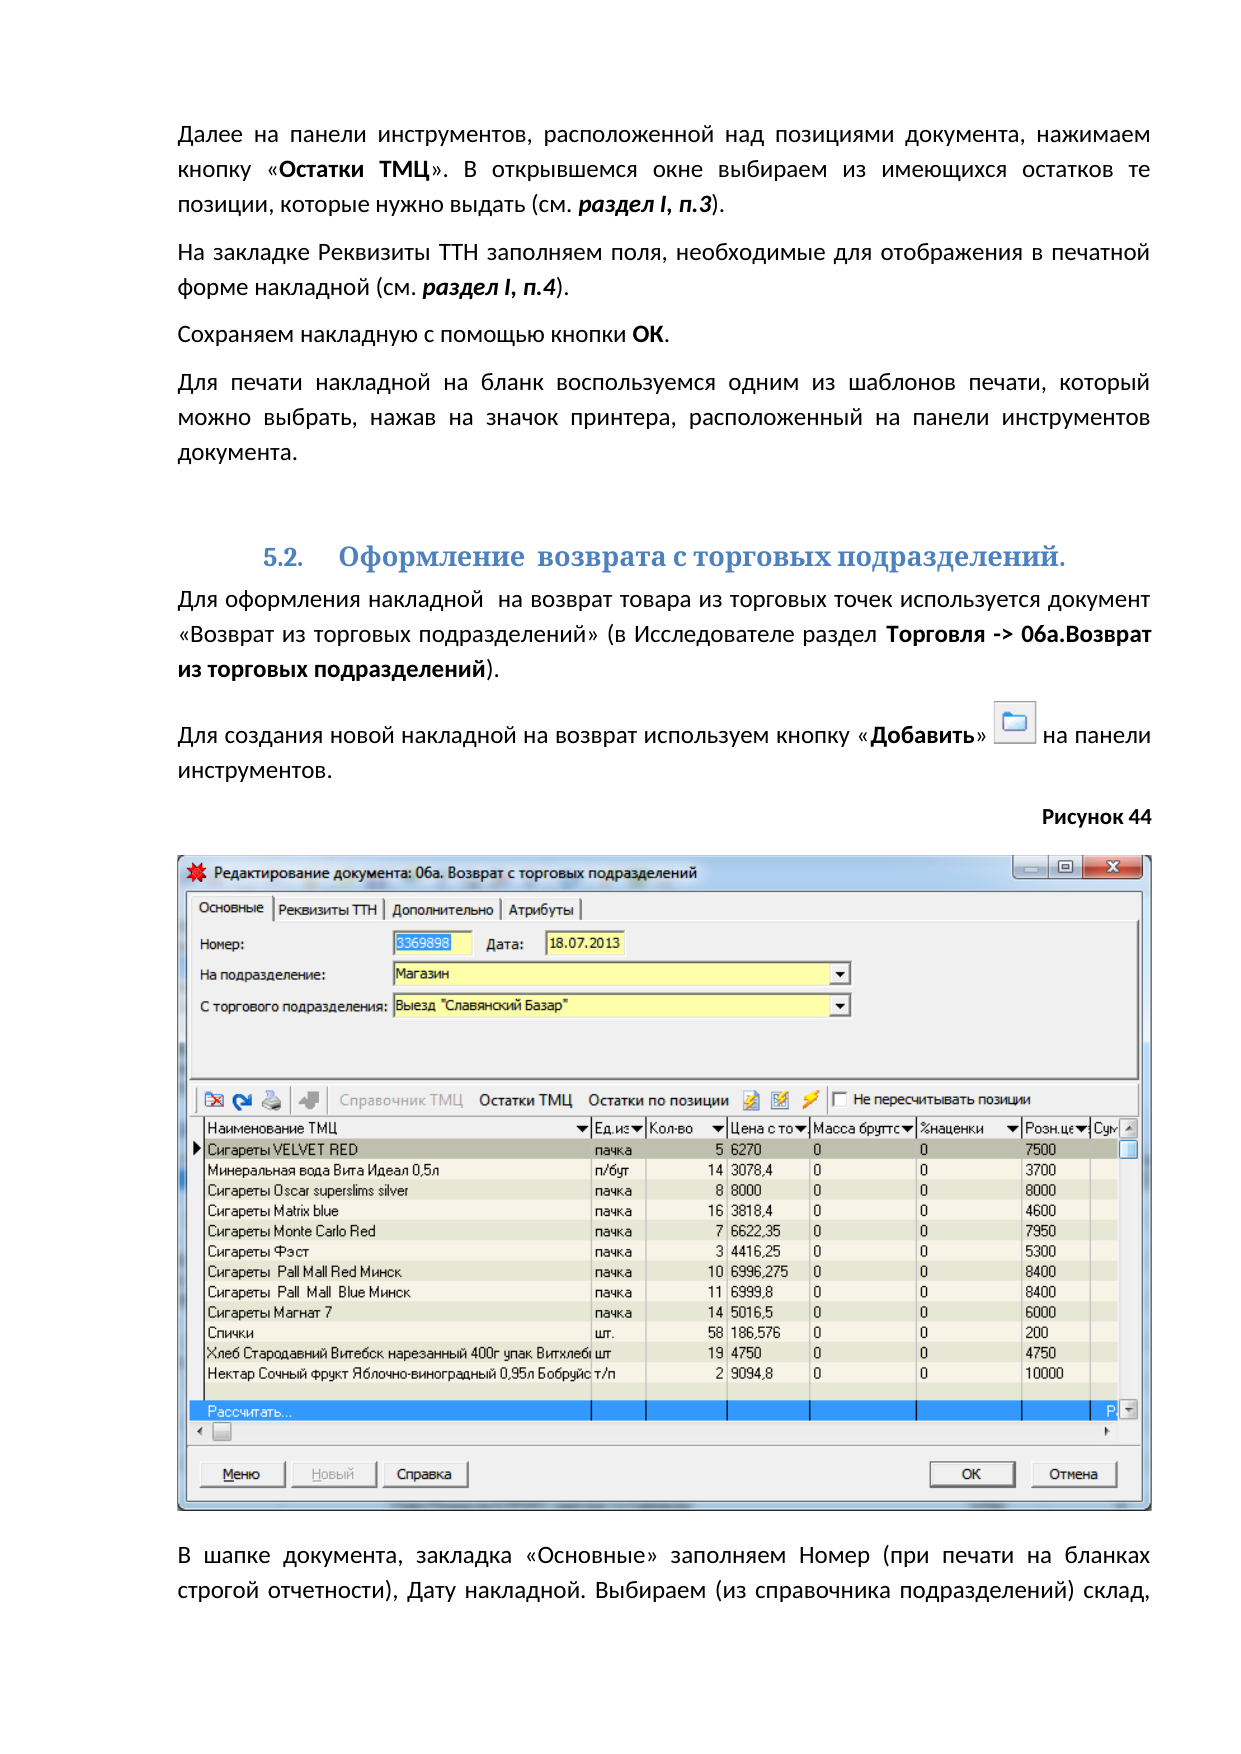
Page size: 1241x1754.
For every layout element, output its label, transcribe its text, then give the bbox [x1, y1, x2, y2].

text На закладке Реквизиты ТТН заполняем поля, необходимые для отображения в печатной форме накладной (см. раздел I, п.4). [177, 236, 1152, 301]
text Для оформления накладной на возврат товара из торговых точек используется документ «Возврат из торговых подразделений» (в Исследователе раздел Торговля -> 06а.Возврат из торговых подразделений). [177, 584, 1152, 684]
text Сохраняем накладную с помощью кнопки ОК. [177, 318, 1152, 349]
picture [993, 701, 1037, 744]
text Для создания новой накладной на возврат используем кнопку «Добавить» на панели инструментов. [177, 701, 1152, 785]
subtitle Оформление возврата с торговых подразделений. [177, 542, 1152, 573]
text Далее на панели инструментов, расположенной над позициями документа, нажимаем кнопку «Остатки ТМЦ». В открывшемся окне выбираем из имеющихся остатков те позиции, которые нужно выдать (см. раздел I, п.3). [177, 118, 1152, 219]
text Для печати накладной на бланк воспользуемся одним из шаблонов печати, который можно выбрать, нажав на значок принтера, расположенный на панели инструментов документа. [177, 366, 1152, 466]
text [177, 1539, 1152, 1605]
picture [177, 855, 1152, 1511]
text Рисунок 44 [177, 802, 1152, 830]
